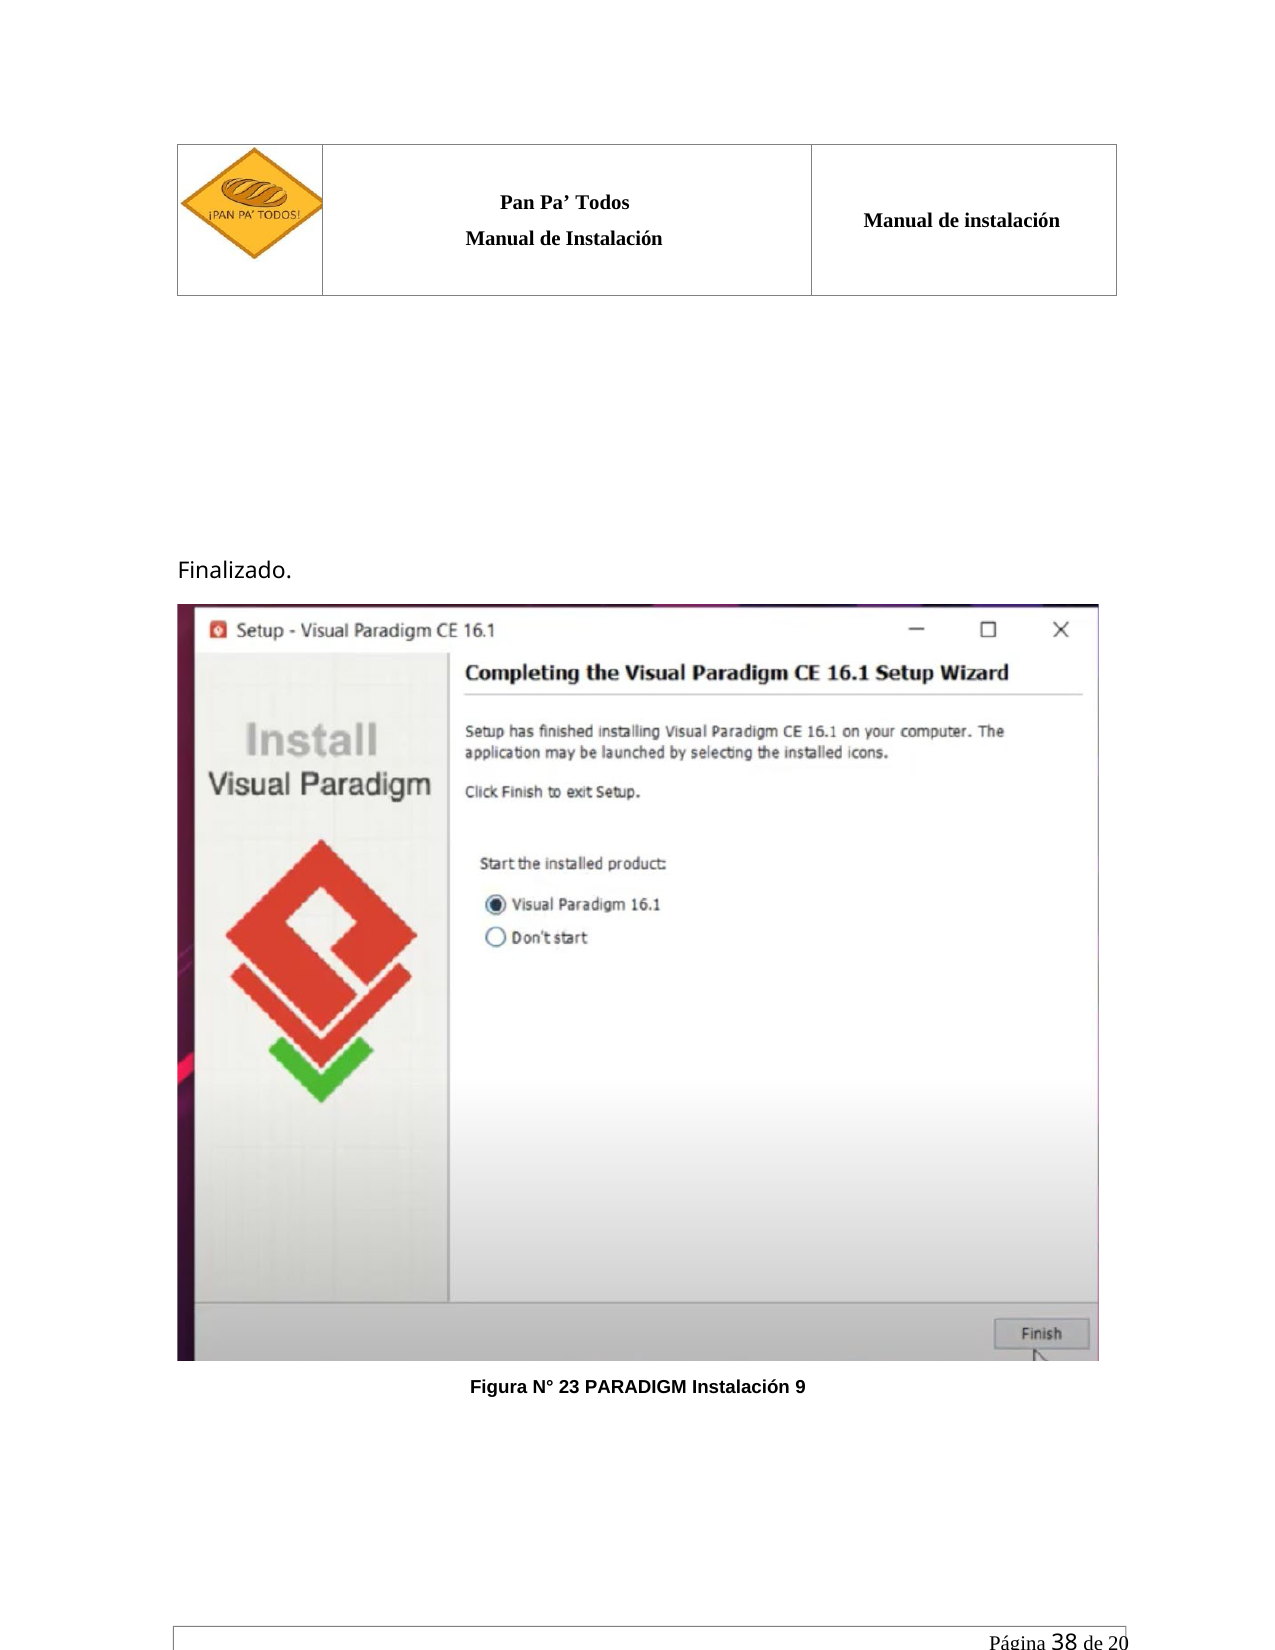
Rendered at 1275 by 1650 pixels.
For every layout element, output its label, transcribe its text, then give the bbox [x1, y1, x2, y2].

text Finalizado. [177, 554, 1129, 585]
picture [177, 604, 1099, 1361]
text Figura N° 23 PARADIGM Instalación 9 [184, 1361, 1091, 1398]
picture [180, 147, 322, 262]
